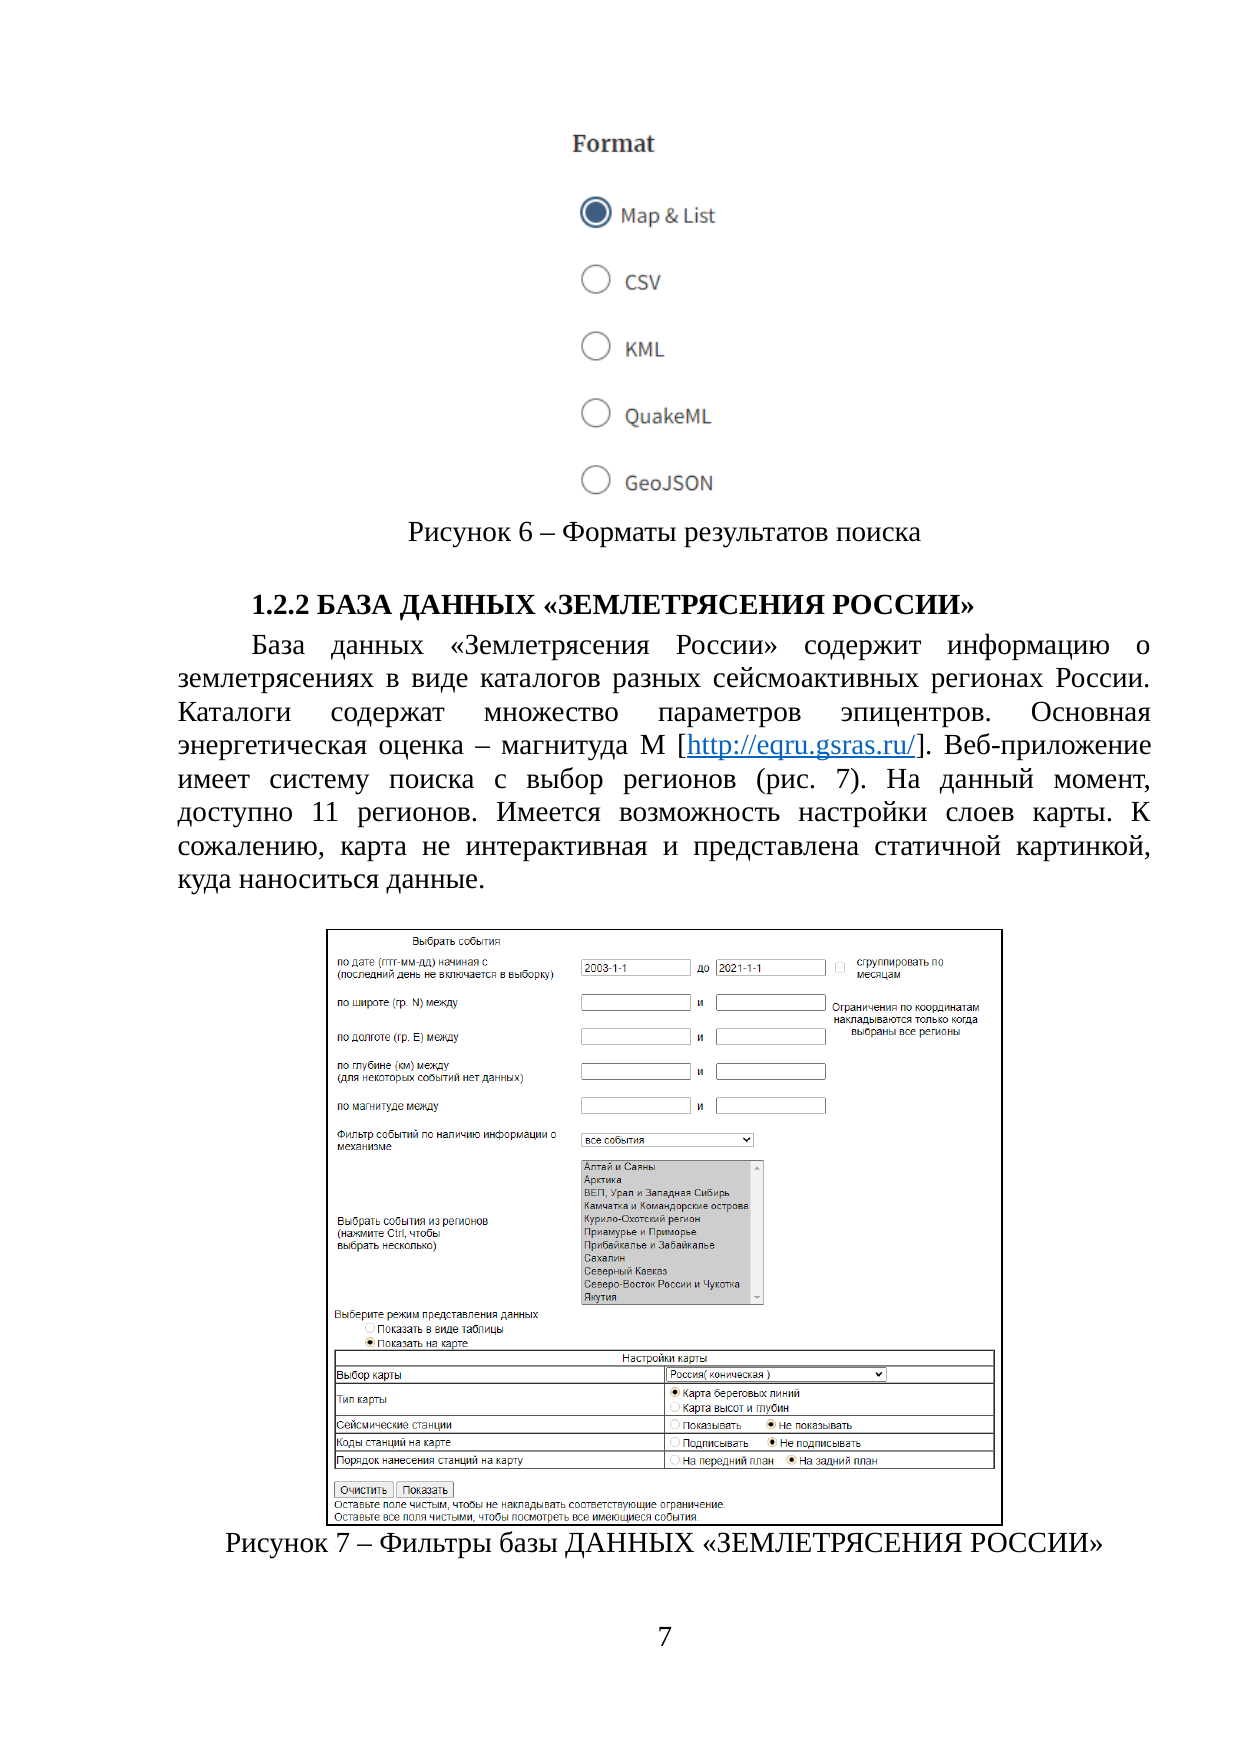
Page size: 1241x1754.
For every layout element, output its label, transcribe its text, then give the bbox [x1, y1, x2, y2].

text База данных «Землетрясения России» содержит информацию о землетрясениях в виде каталогов разных сейсмоактивных регионах России. Каталоги содержат множество параметров эпицентров. Основная энергетическая оценка – магнитуда М [http://eqru.gsras.ru/]. Веб-приложение имеет систему поиска с выбор регионов (рис. 7). На данный момент, доступно 11 регионов. Имеется возможность настройки слоев карты. К сожалению, карта не интерактивная и представлена статичной картинкой, куда наноситься данные. [177, 627, 1152, 895]
text Рисунок 7 – Фильтры базы ДАННЫХ «ЗЕМЛЕТРЯСЕНИЯ РОССИИ» [177, 1526, 1152, 1559]
picture [550, 118, 779, 514]
text 1.2.2 БАЗА ДАННЫХ «ЗЕМЛЕТРЯСЕНИЯ РОССИИ» [177, 587, 1152, 621]
text Рисунок 6 – Форматы результатов поиска [177, 514, 1152, 547]
picture [328, 930, 1001, 1524]
